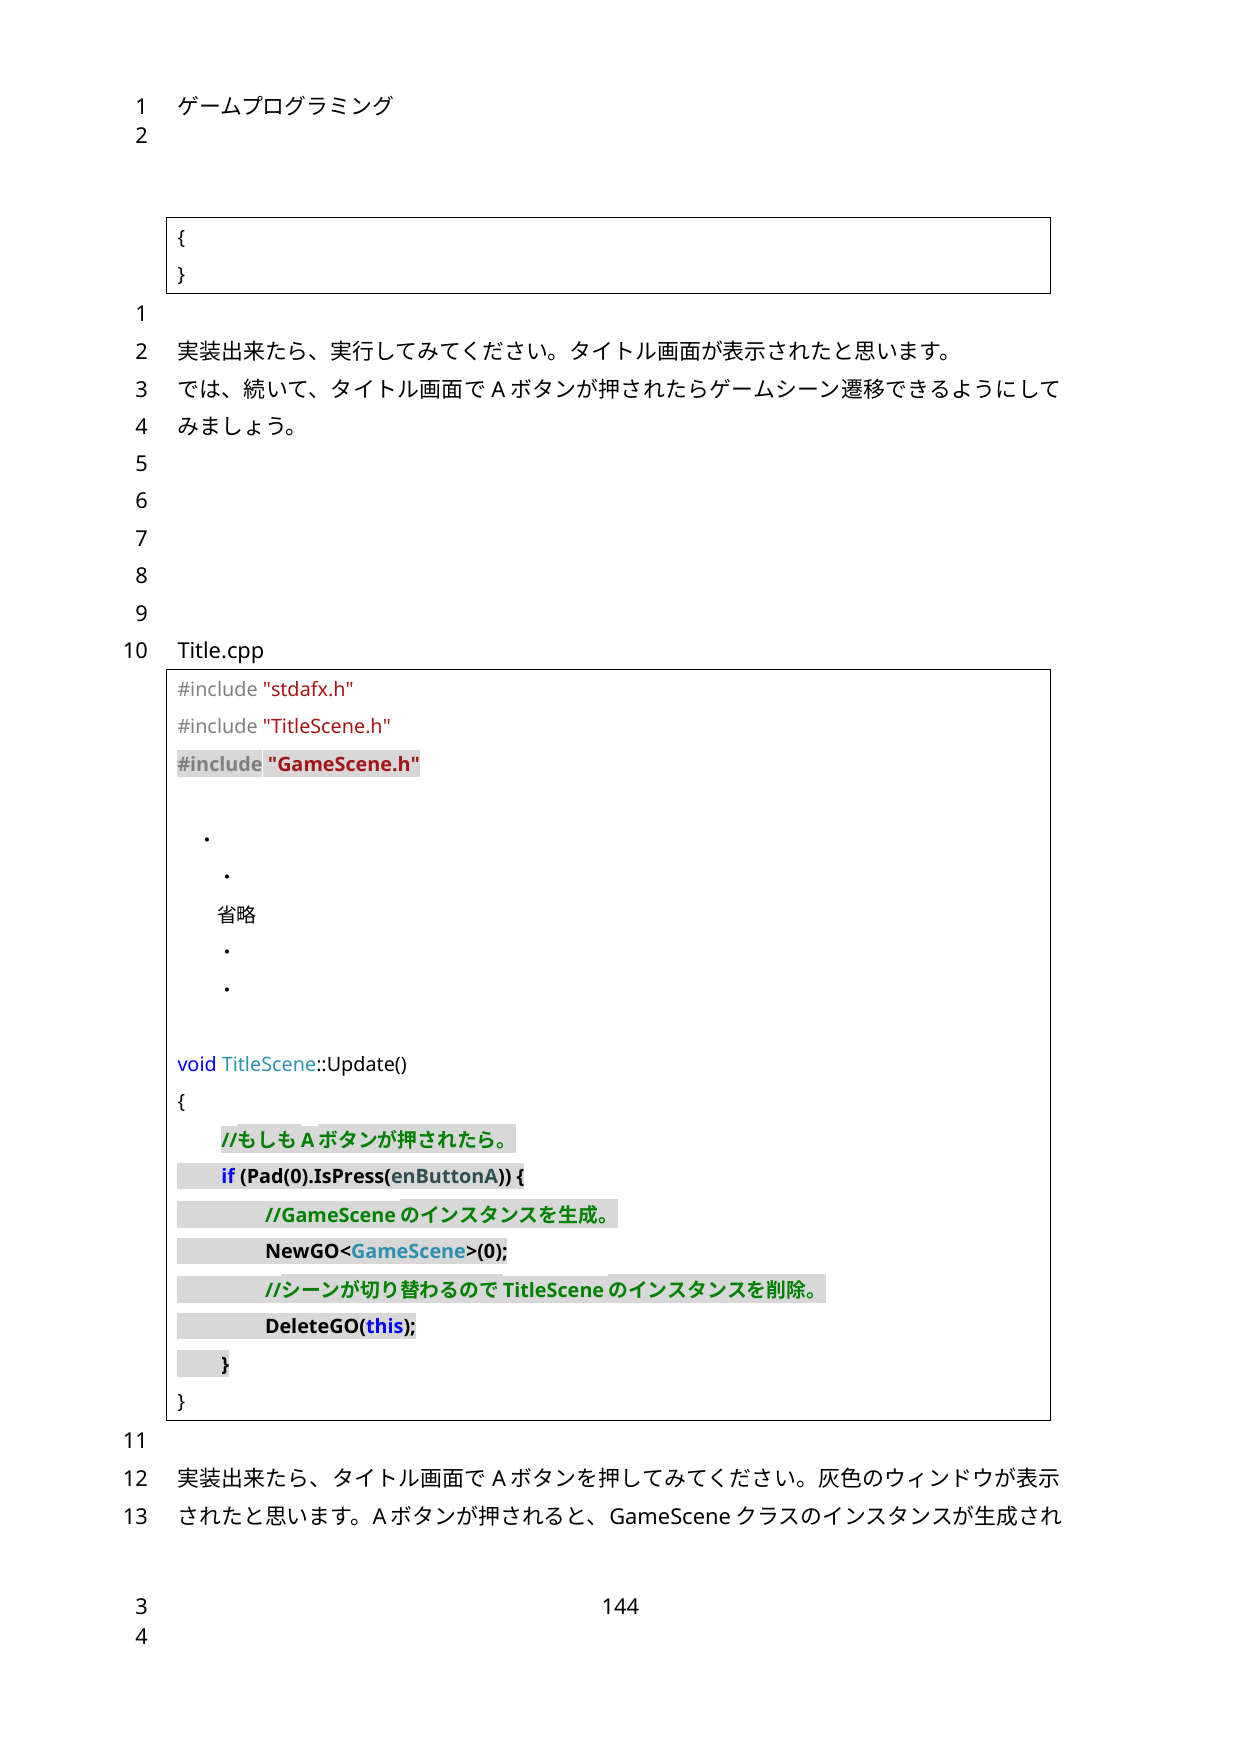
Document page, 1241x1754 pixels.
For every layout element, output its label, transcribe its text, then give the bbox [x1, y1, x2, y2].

table_header #include "stdafx.h" #include "TitleScene.h" #include "GameScene.h" ・ ・ 省略 ・ ・ void TitleScene::Update() { //もしもAボタンが押されたら。 if (Pad(0).IsPress(enButtonA)) { //GameSceneのインスタンスを生成。 NewGO<GameScene>(0); //シーンが切り替わるのでTitleSceneのインスタンスを削除。 DeleteGO(this); } } [167, 670, 1050, 1420]
text 実装出来たら、実行してみてください。タイトル画面が表示されたと思います。 [177, 331, 1063, 369]
text Title.cpp [177, 631, 1063, 669]
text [177, 1458, 1063, 1533]
text では、続いて、タイトル画面でAボタンが押されたらゲームシーン遷移できるようにしてみましょう。 [177, 369, 1063, 444]
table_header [167, 218, 1050, 293]
